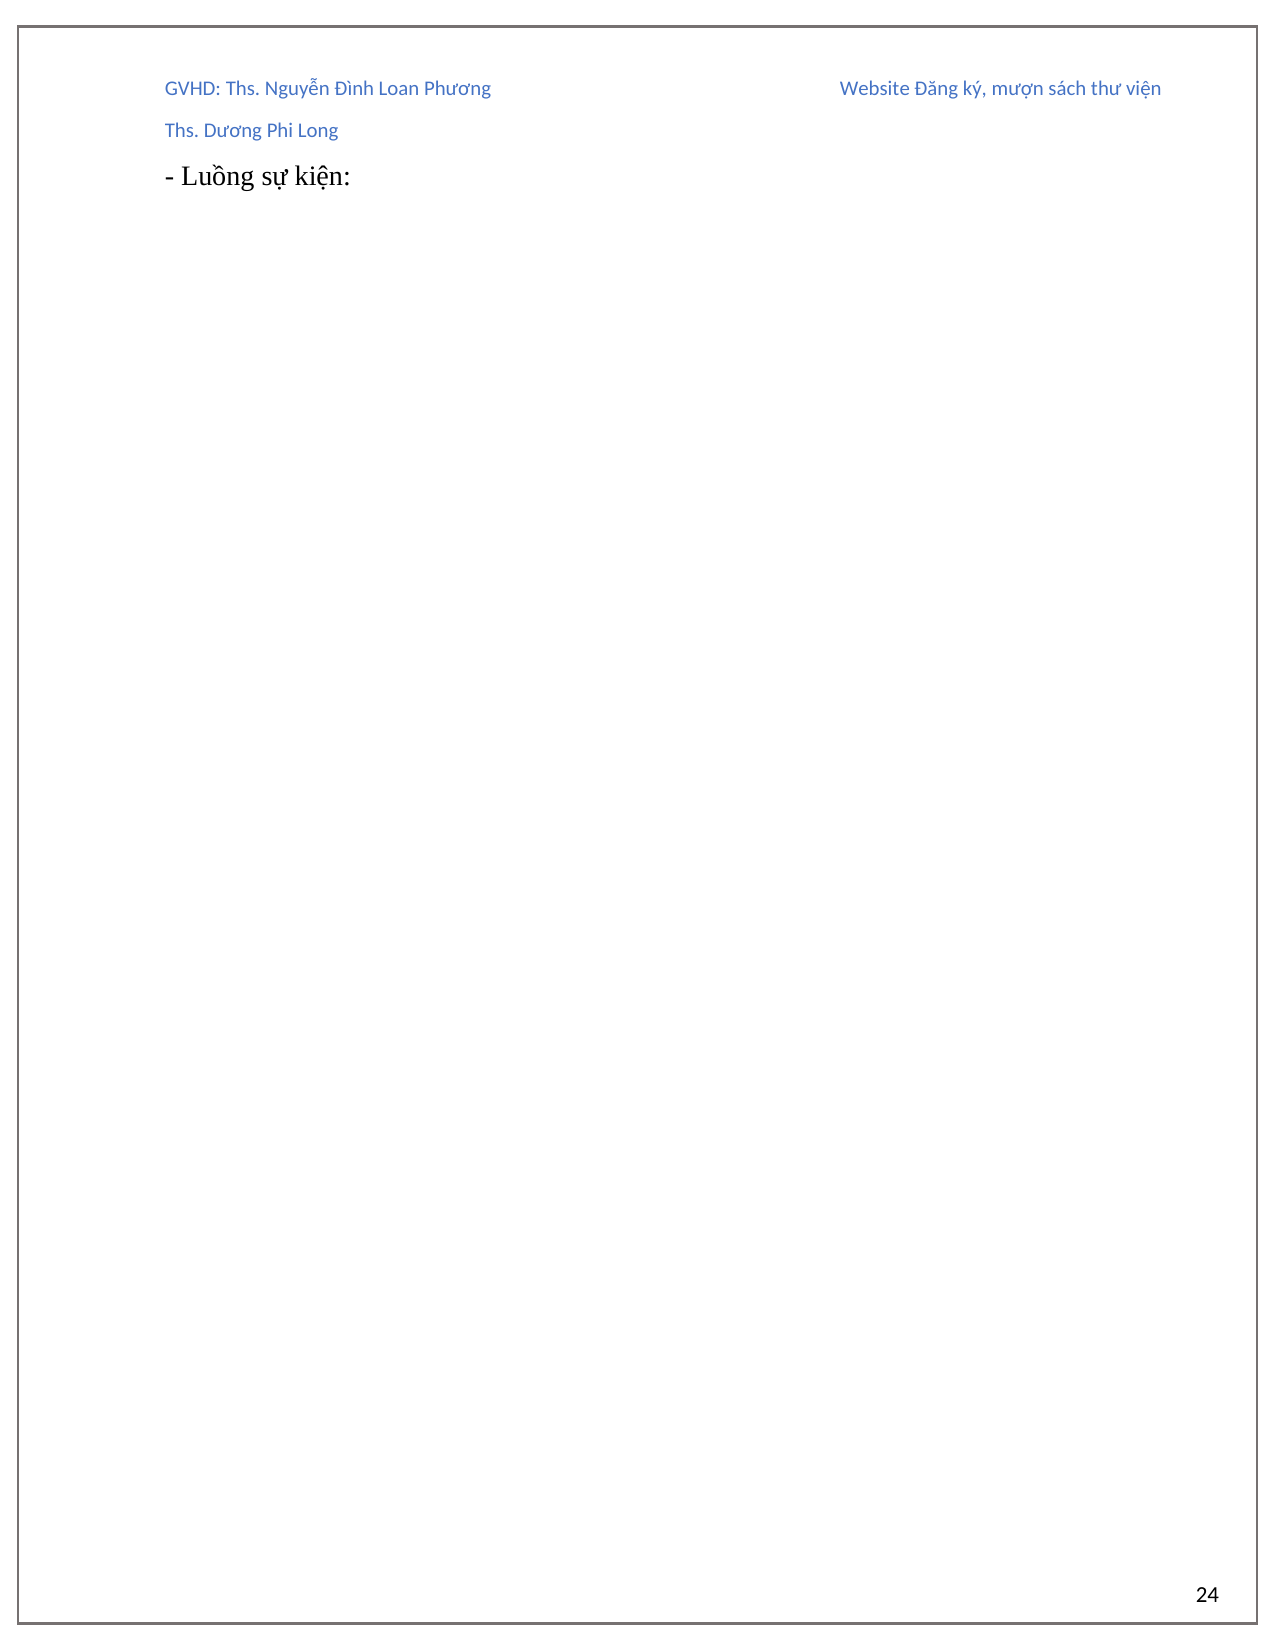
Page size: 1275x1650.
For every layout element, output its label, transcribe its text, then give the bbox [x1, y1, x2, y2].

text - Luồng sự kiện: [164, 158, 1219, 191]
